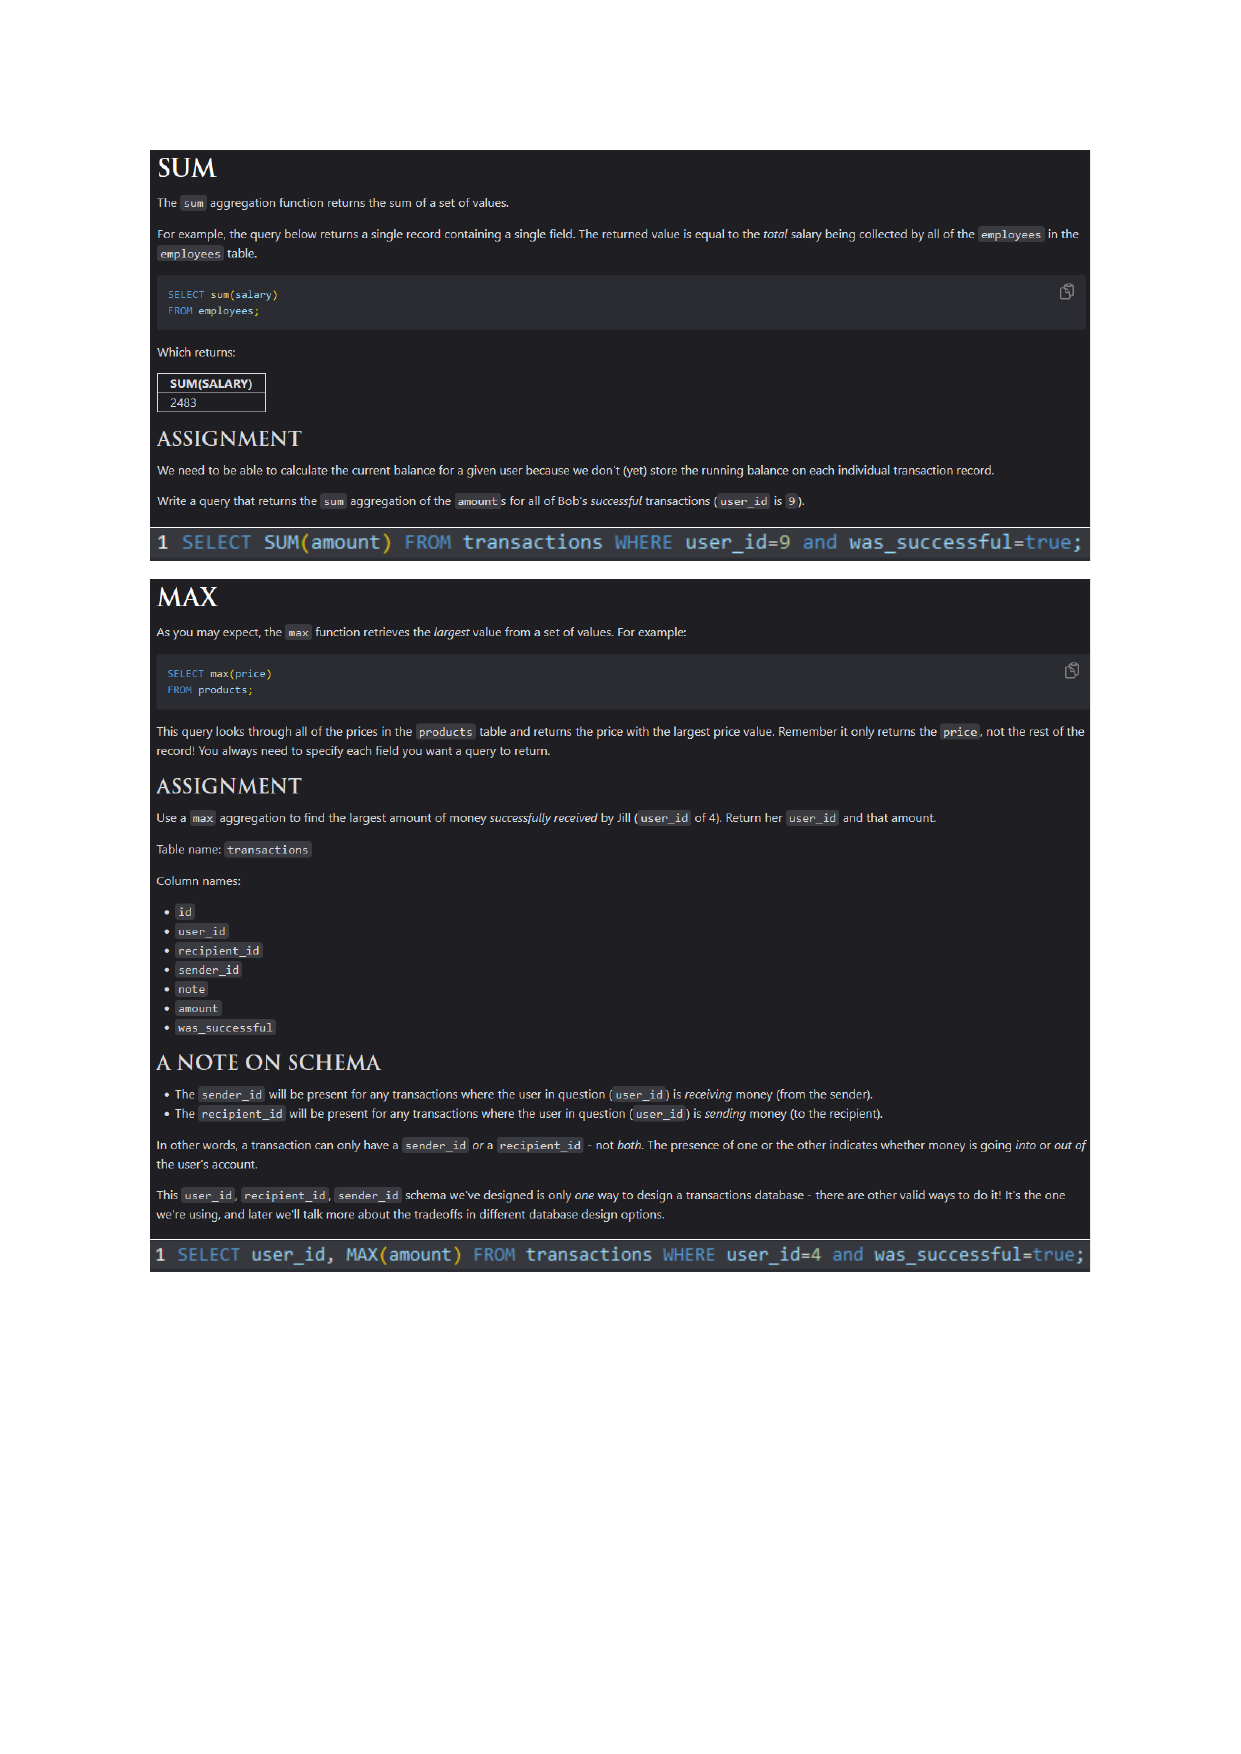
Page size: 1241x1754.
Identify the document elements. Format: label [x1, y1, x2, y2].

picture [150, 579, 1091, 1239]
picture [150, 1240, 1091, 1272]
picture [150, 150, 1091, 527]
picture [150, 528, 1091, 561]
